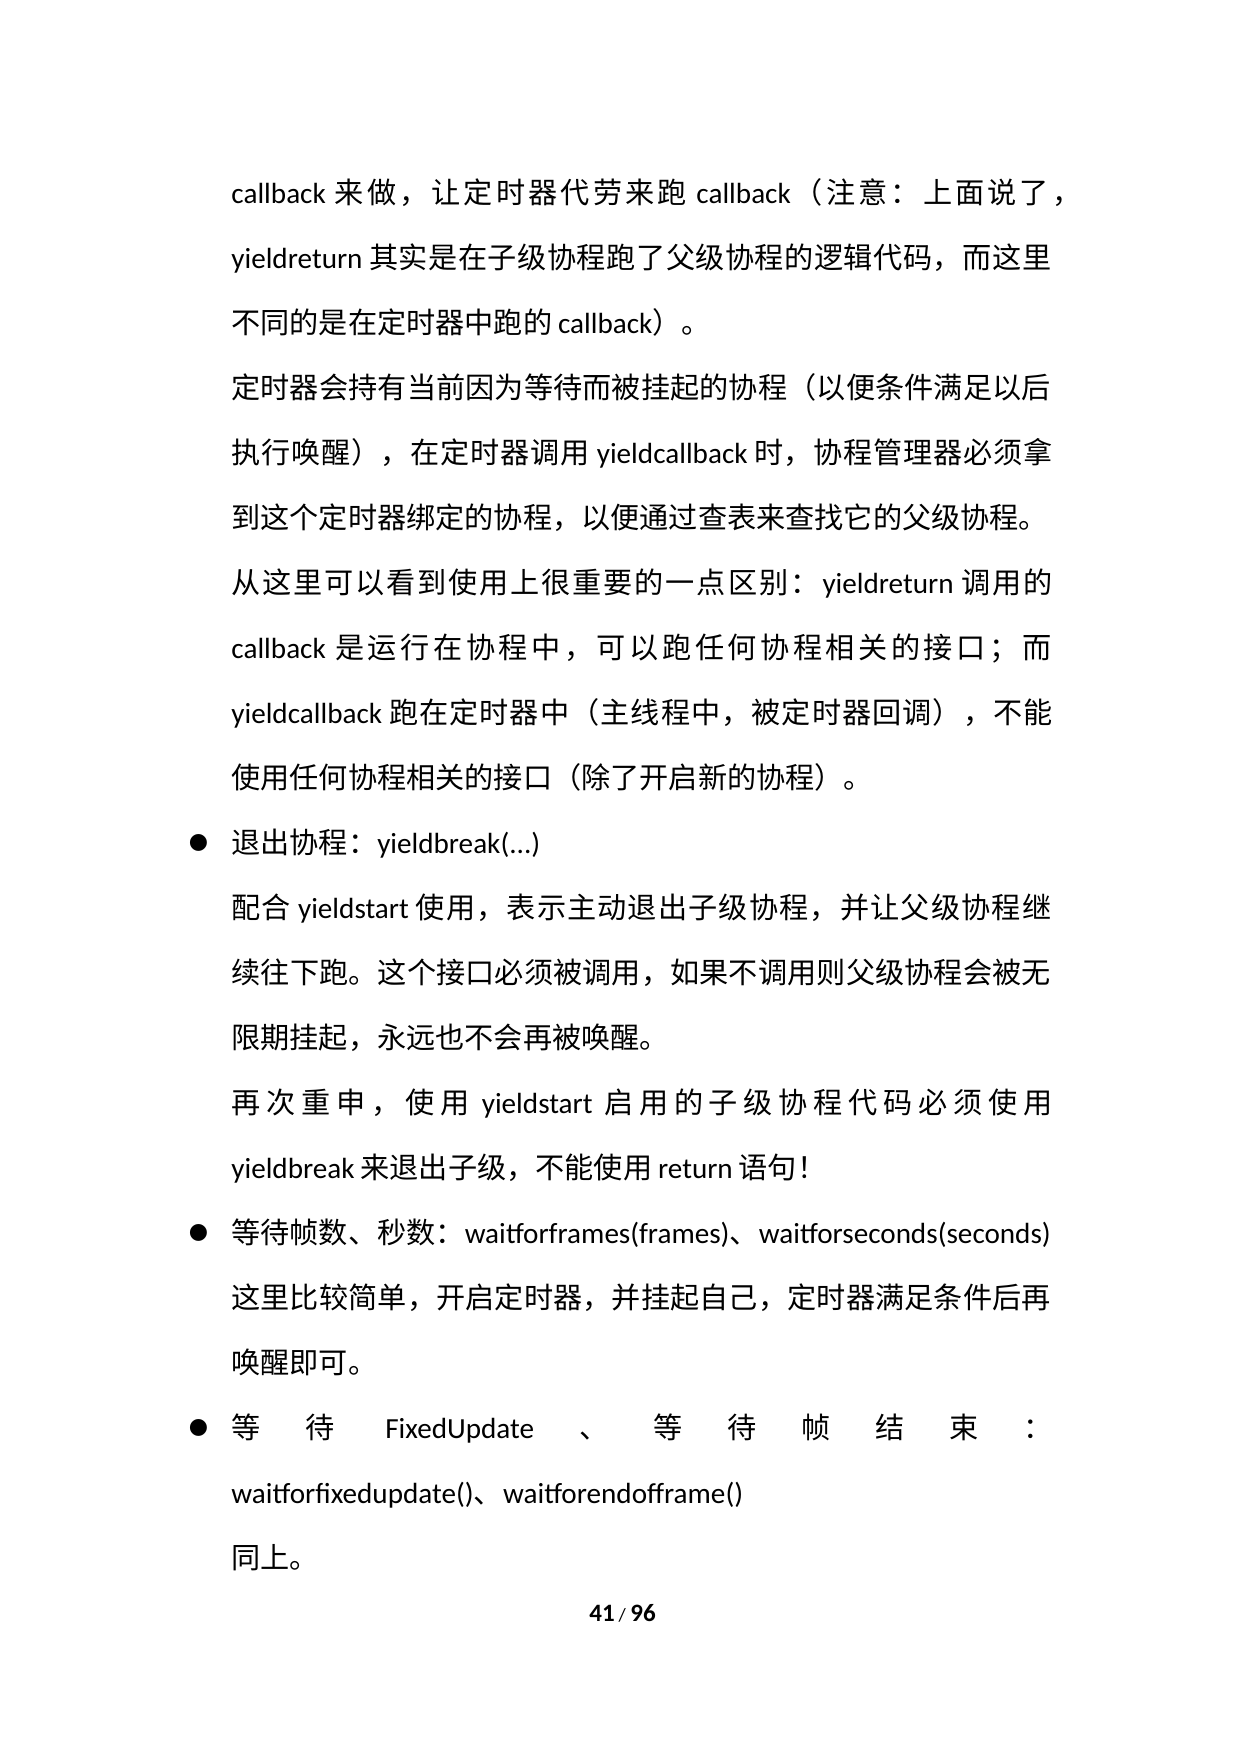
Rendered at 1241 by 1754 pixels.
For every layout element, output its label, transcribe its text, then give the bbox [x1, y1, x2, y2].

list 这里比较简单，开启定时器，并挂起自己，定时器满足条件后再唤醒即可。 [231, 1263, 1053, 1393]
list 退出协程：yieldbreak(...) [187, 808, 1053, 873]
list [231, 158, 1053, 353]
list 再次重申，使用yieldstart启用的子级协程代码必须使用yieldbreak来退出子级，不能使用return语句！ [231, 1068, 1053, 1198]
list 等待FixedUpdate、等待帧结束：waitforfixedupdate()、waitforendofframe() [187, 1393, 1053, 1523]
list 从这里可以看到使用上很重要的一点区别：yieldreturn调用的callback是运行在协程中，可以跑任何协程相关的接口；而yieldcallback跑在定时器中（主线程中，被定时器回调），不能使用任何协程相关的接口（除了开启新的协程）。 [231, 548, 1053, 808]
list 同上。 [231, 1523, 1053, 1588]
list 定时器会持有当前因为等待而被挂起的协程（以便条件满足以后执行唤醒），在定时器调用yieldcallback时，协程管理器必须拿到这个定时器绑定的协程，以便通过查表来查找它的父级协程。 [231, 353, 1053, 548]
list 等待帧数、秒数：waitforframes(frames)、waitforseconds(seconds) [187, 1198, 1053, 1263]
list 配合yieldstart使用，表示主动退出子级协程，并让父级协程继续往下跑。这个接口必须被调用，如果不调用则父级协程会被无限期挂起，永远也不会再被唤醒。 [231, 873, 1053, 1068]
